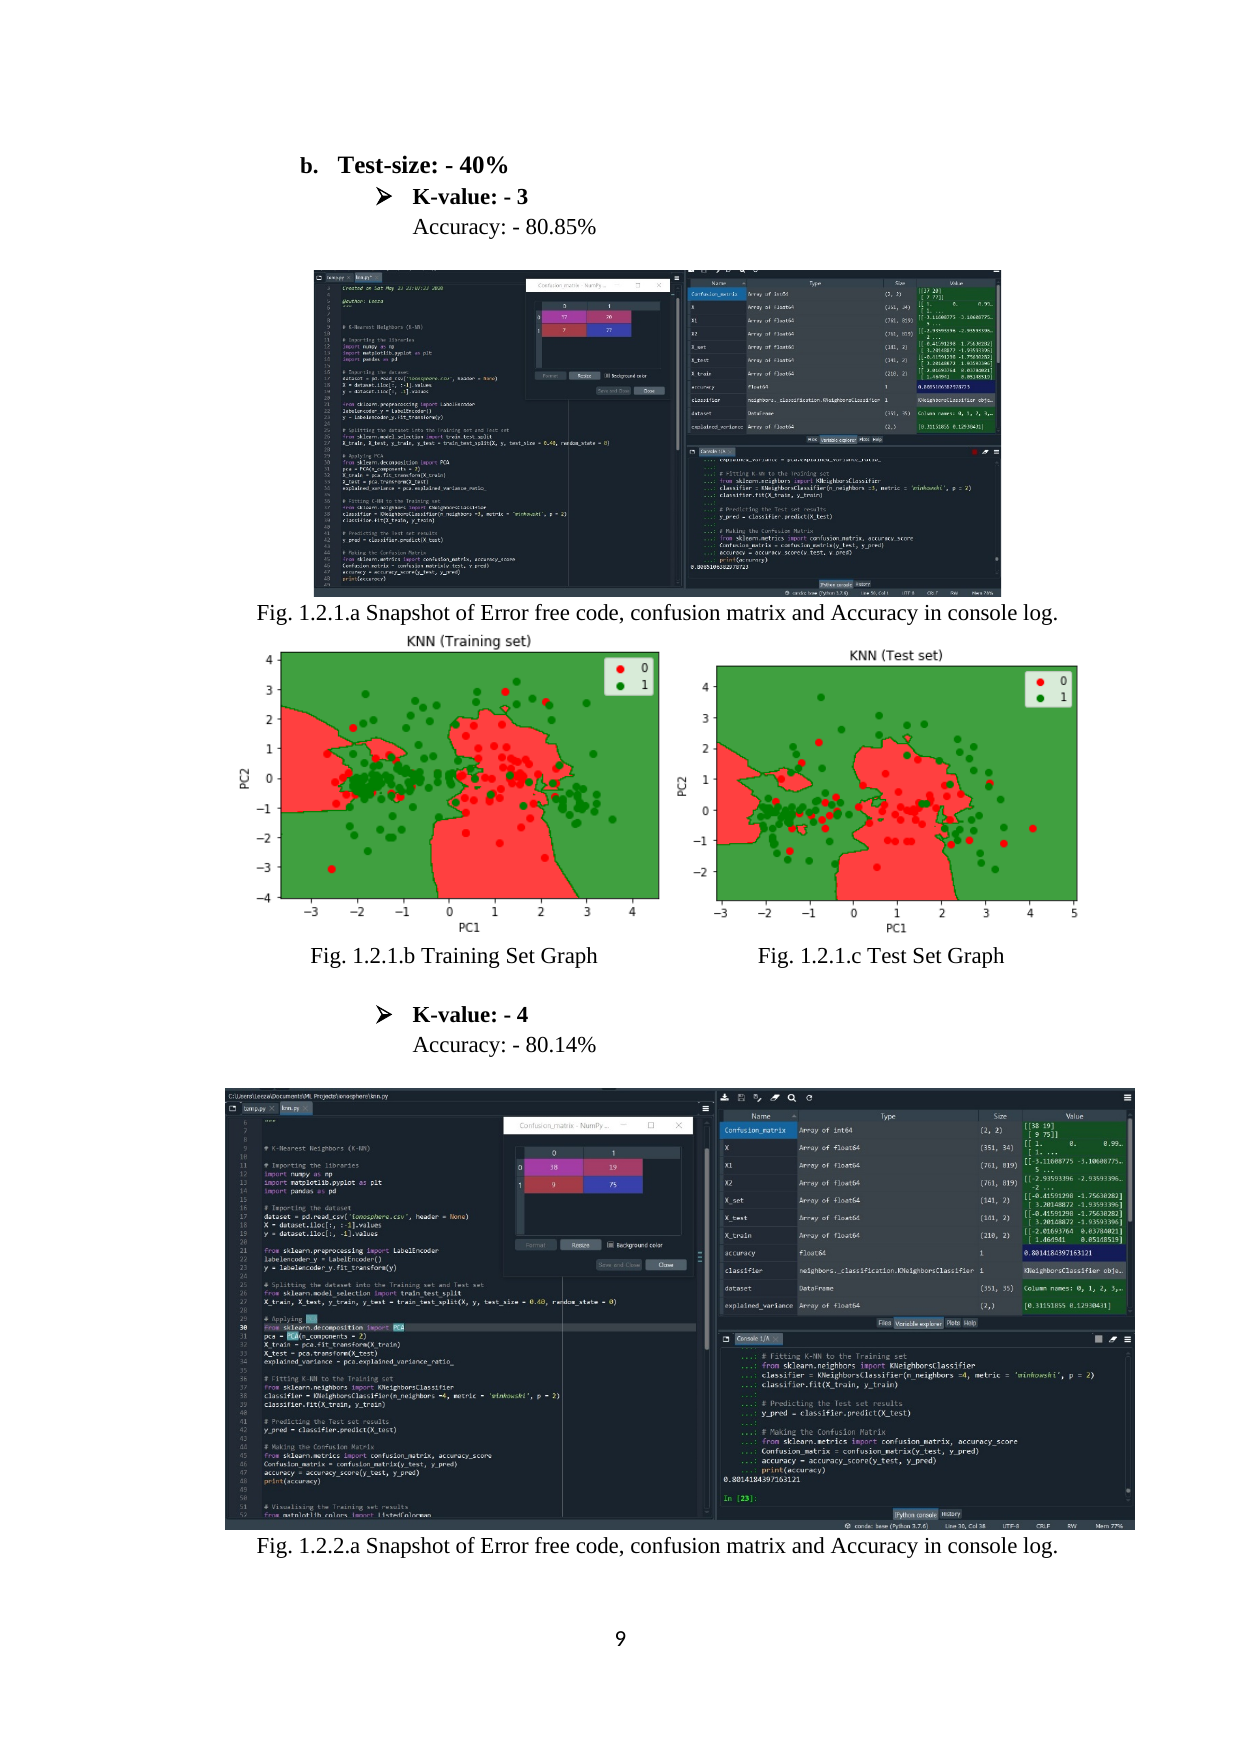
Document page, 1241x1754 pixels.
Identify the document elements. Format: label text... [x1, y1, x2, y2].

picture [313, 270, 1002, 597]
list Accuracy: - 80.14% [412, 1031, 1090, 1058]
list Fig. 1.2.2.a Snapshot of Error free code, confusion matrix and Accuracy in console log. [225, 1530, 1090, 1558]
list Fig. 1.2.1.b Training Set Graph Fig. 1.2.1.c Test Set Graph [225, 943, 1090, 969]
picture [232, 627, 665, 941]
picture [225, 1088, 1135, 1530]
list K-value: - 4 [375, 1001, 1090, 1028]
list K-value: - 3 [375, 183, 1090, 209]
picture [670, 642, 1083, 941]
list Accuracy: - 80.85% [412, 213, 1090, 239]
list Test-size: - 40% [300, 150, 1090, 179]
list Fig. 1.2.1.a Snapshot of Error free code, confusion matrix and Accuracy in console log. [225, 599, 1090, 626]
